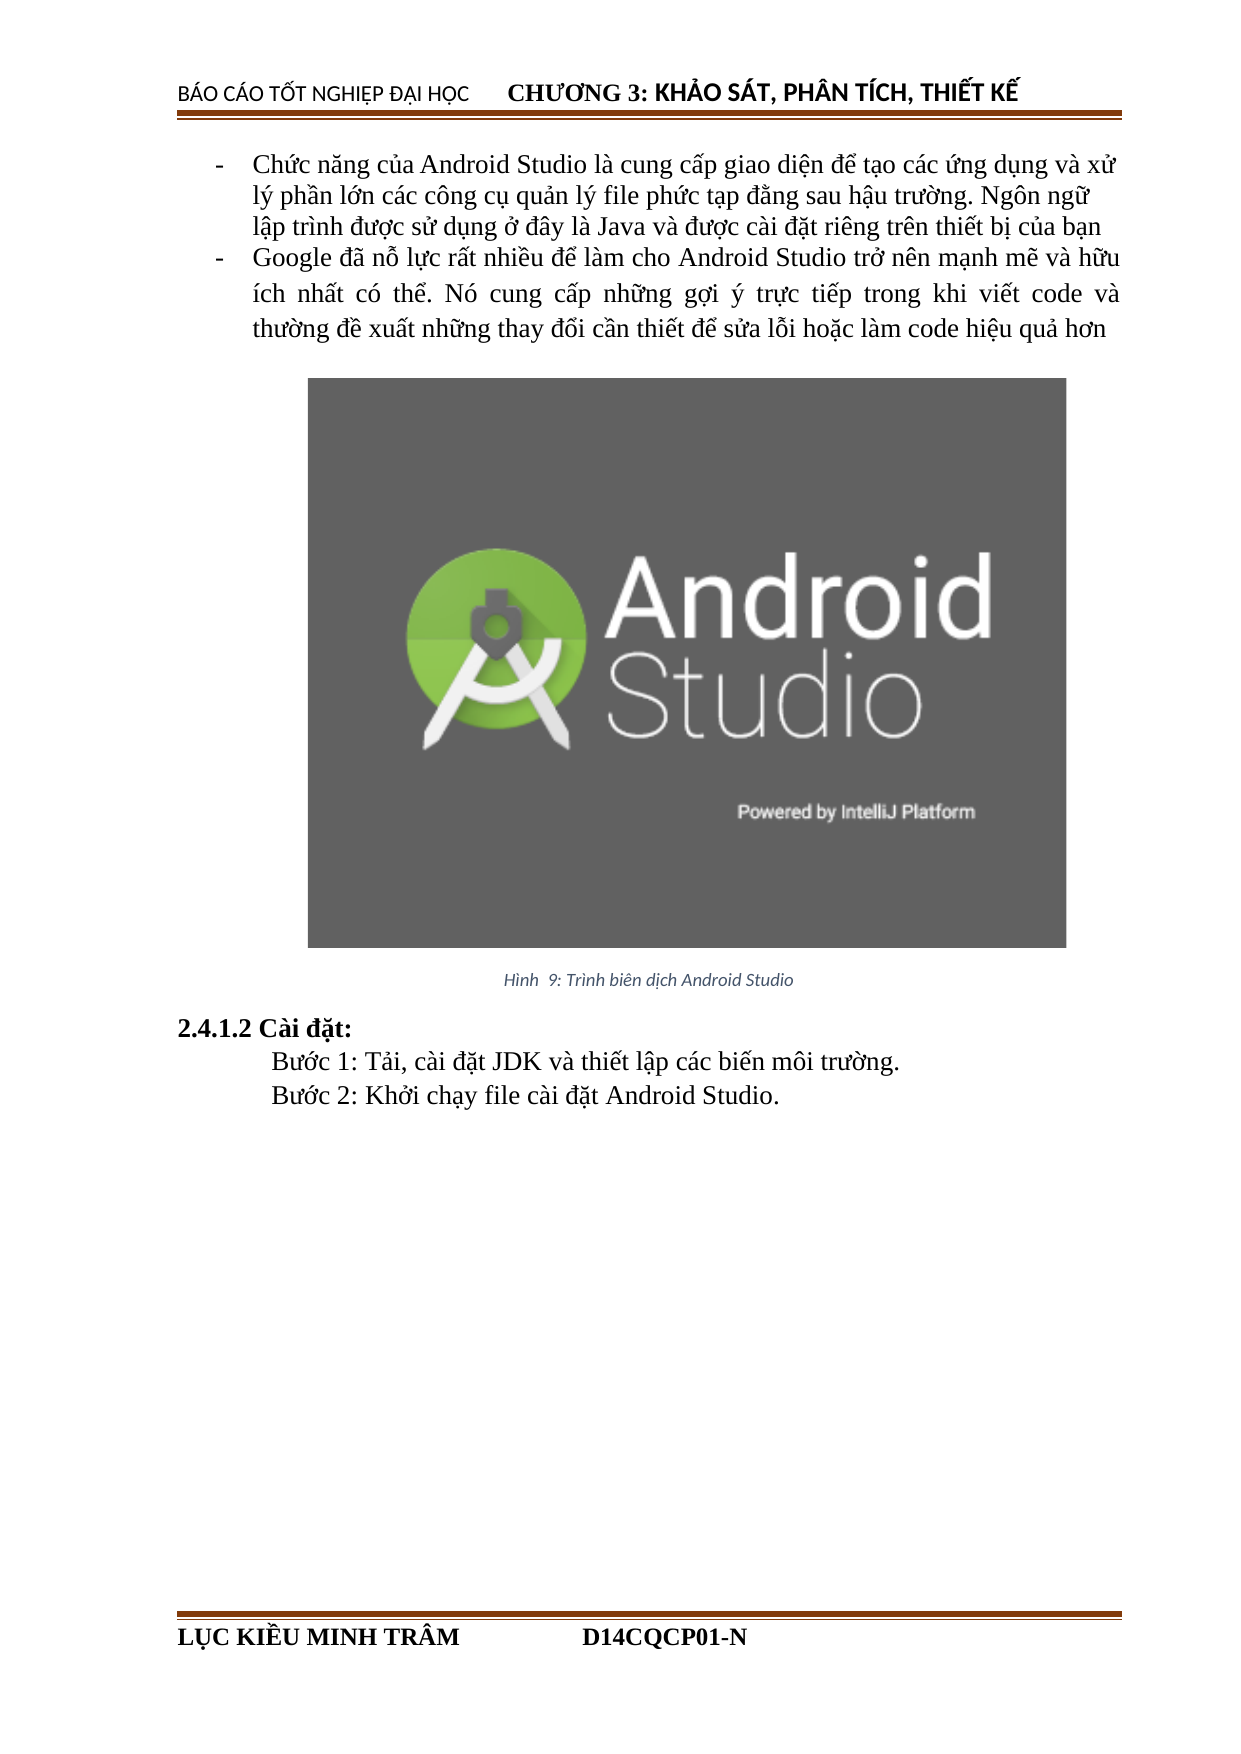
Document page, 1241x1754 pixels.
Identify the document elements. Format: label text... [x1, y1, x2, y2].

picture [307, 378, 1067, 948]
text Bước 1: Tải, cài đặt JDK và thiết lập các biến môi trường. [215, 1046, 1122, 1077]
text Bước 2: Khởi chạy file cài đặt Android Studio. [215, 1079, 1122, 1110]
list Google đã nỗ lực rất nhiều để làm cho Android Studio trở nên mạnh mẽ và hữu ích nhất có thể. Nó cung cấp những gợi ý trực tiếp trong khi viết code và thường đề xuất những thay đổi cần thiết để sửa lỗi hoặc làm code hiệu quả hơn [215, 241, 1122, 344]
list Chức năng của Android Studio là cung cấp giao diện để tạo các ứng dụng và xử lý phần lớn các công cụ quản lý file phức tạp đằng sau hậu trường. Ngôn ngữ lập trình được sử dụng ở đây là Java và được cài đặt riêng trên thiết bị của bạn [215, 148, 1122, 241]
subtitle 2.4.1.2 Cài đặt: [177, 1012, 1122, 1043]
